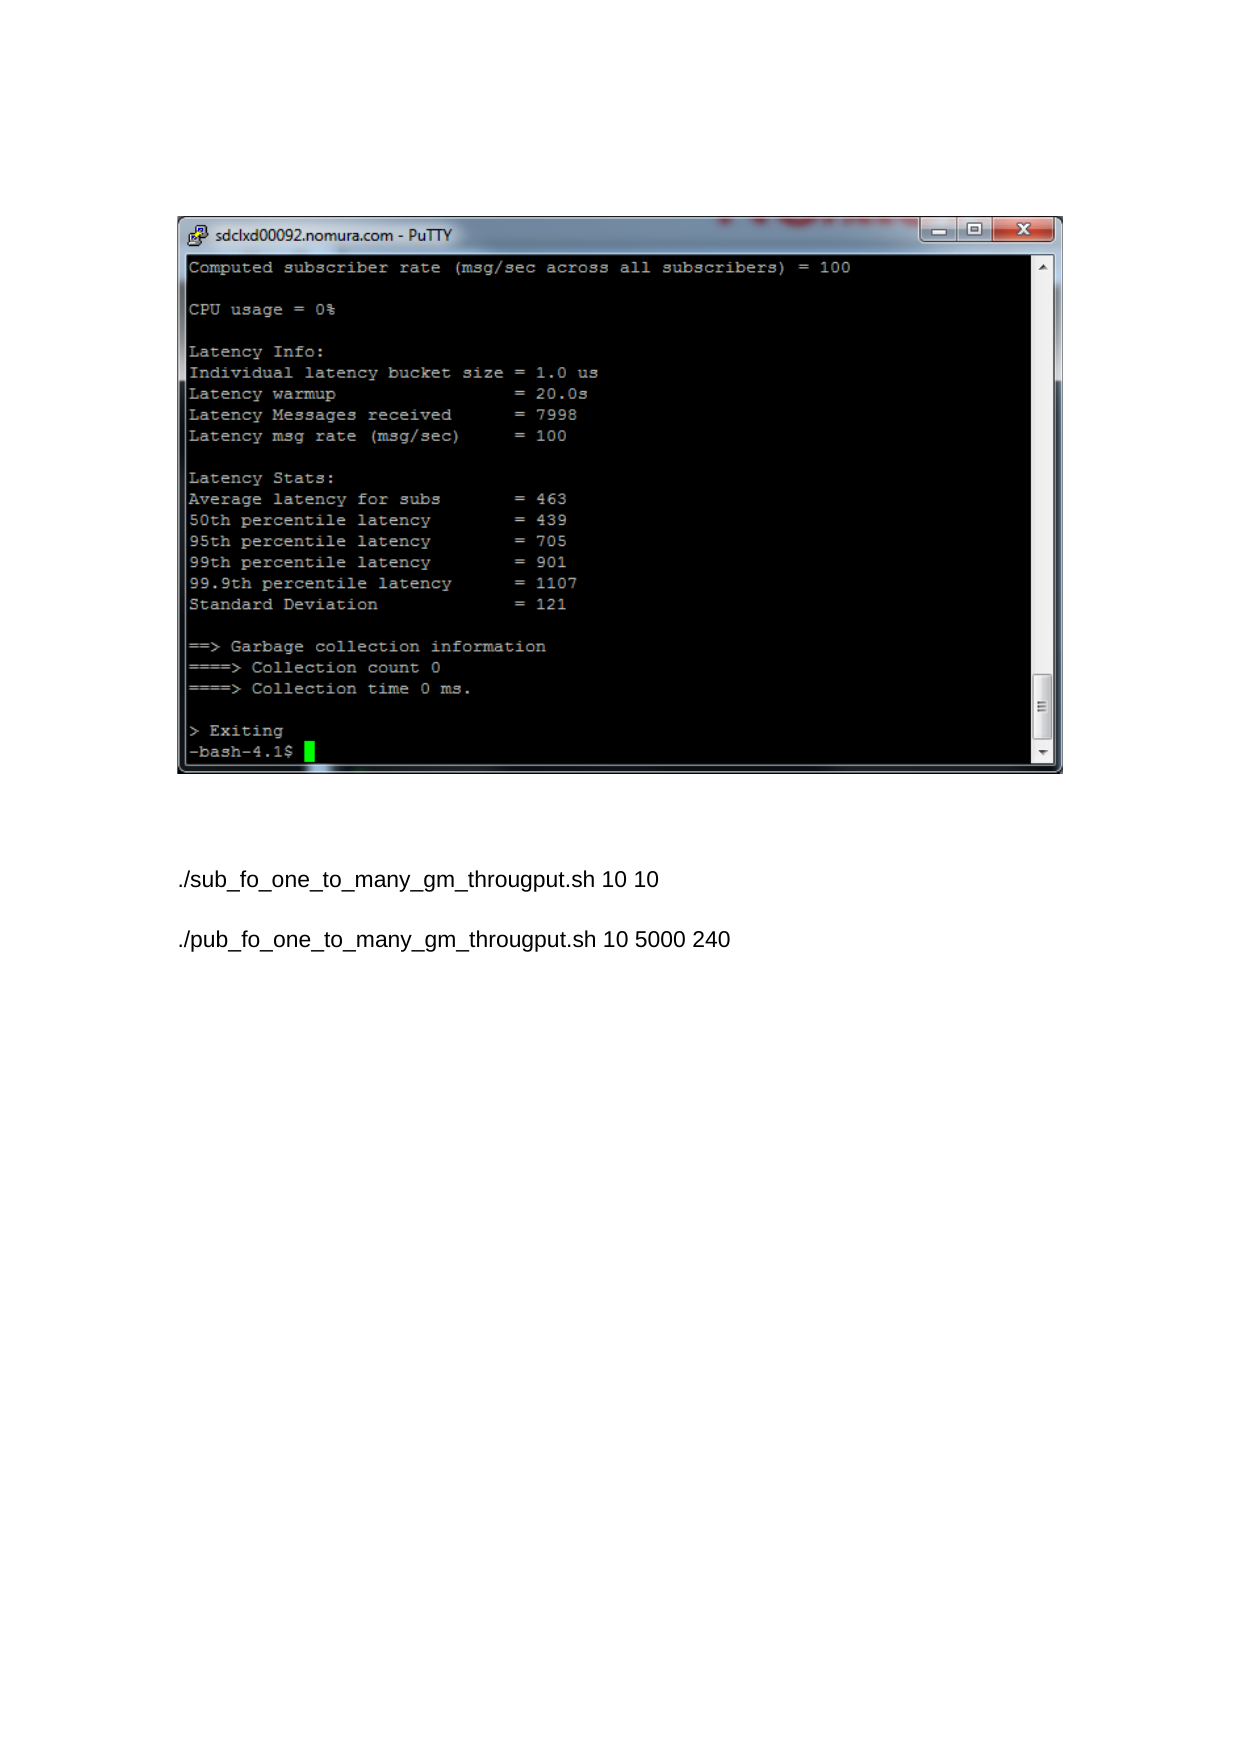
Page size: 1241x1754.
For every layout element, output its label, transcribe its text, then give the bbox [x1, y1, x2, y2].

text ./sub_fo_one_to_many_gm_througput.sh 10 10 [177, 861, 1063, 898]
picture [177, 216, 1063, 774]
text ./pub_fo_one_to_many_gm_througput.sh 10 5000 240 [177, 921, 1063, 958]
